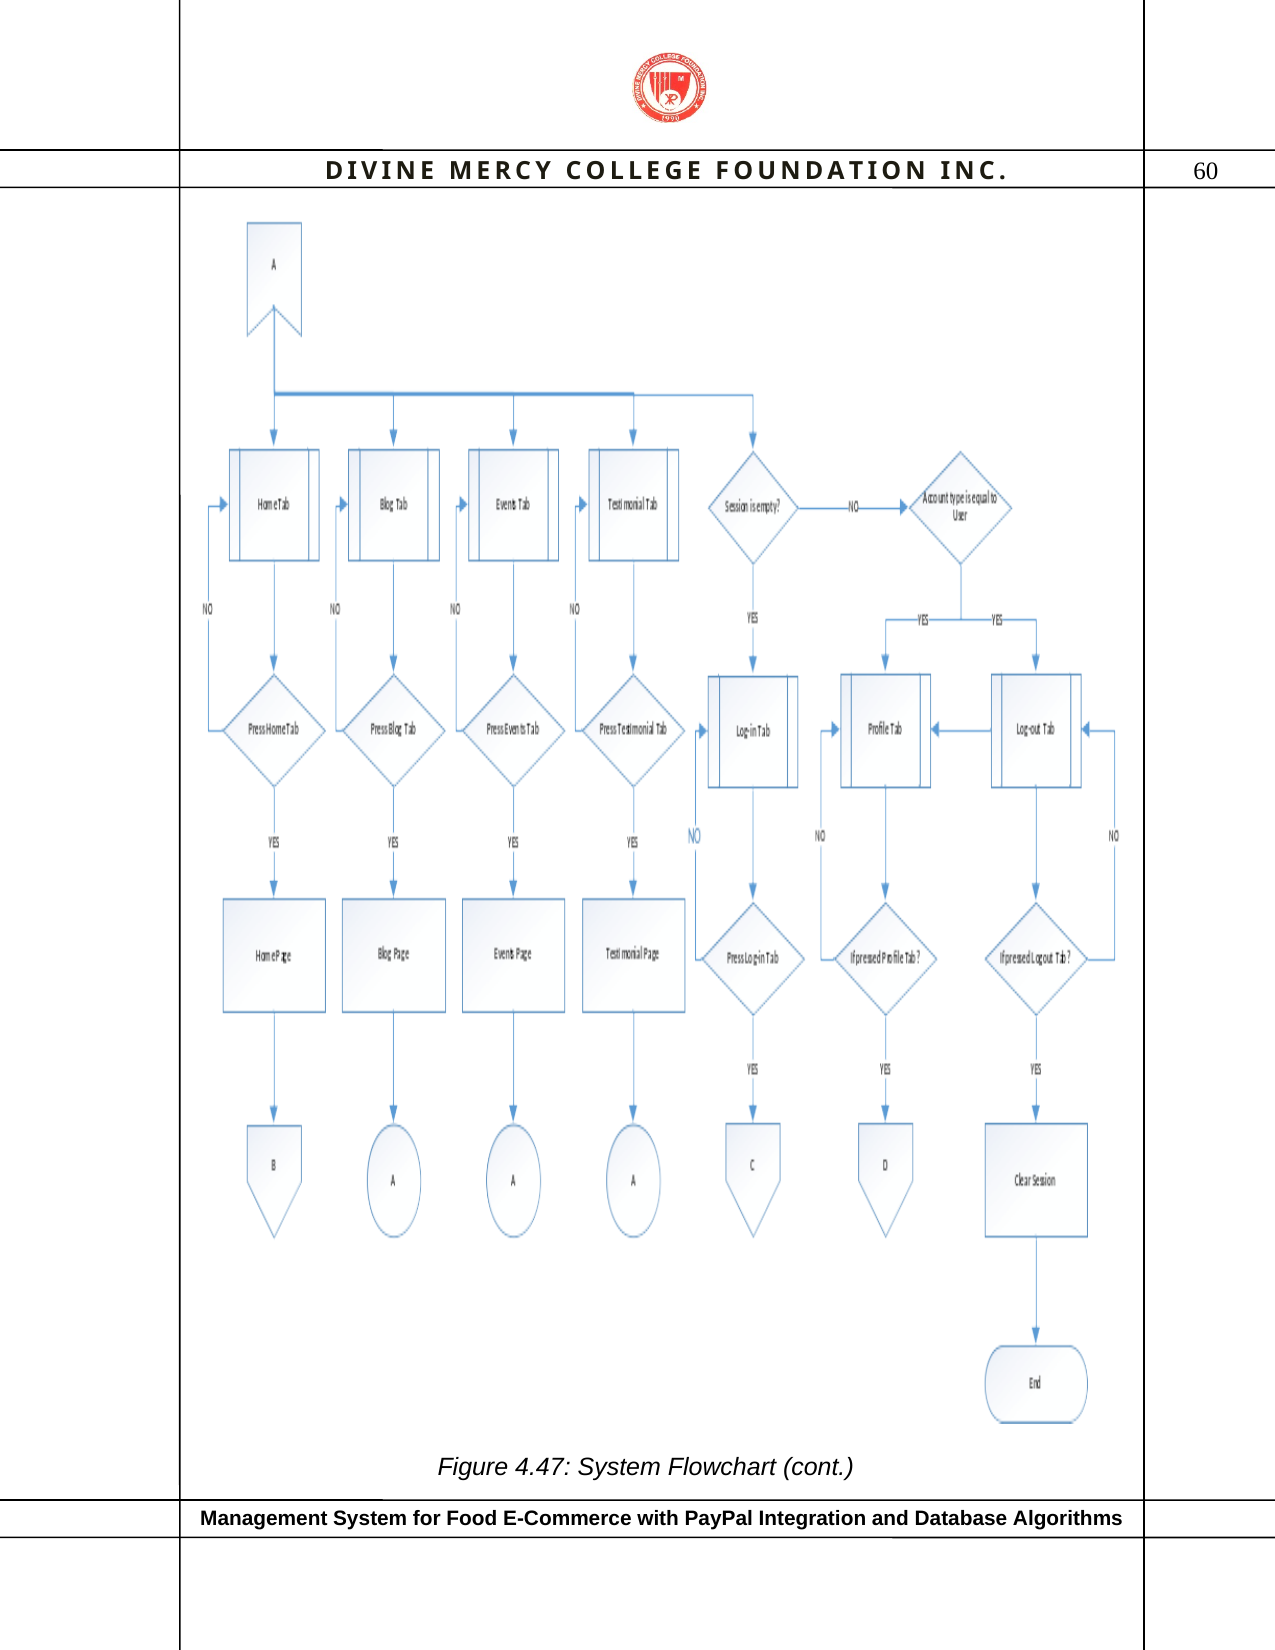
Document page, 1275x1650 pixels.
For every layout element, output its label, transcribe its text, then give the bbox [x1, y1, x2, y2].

text Figure 4.47: System Flowchart (cont.) [187, 1452, 1106, 1481]
picture [632, 52, 709, 123]
